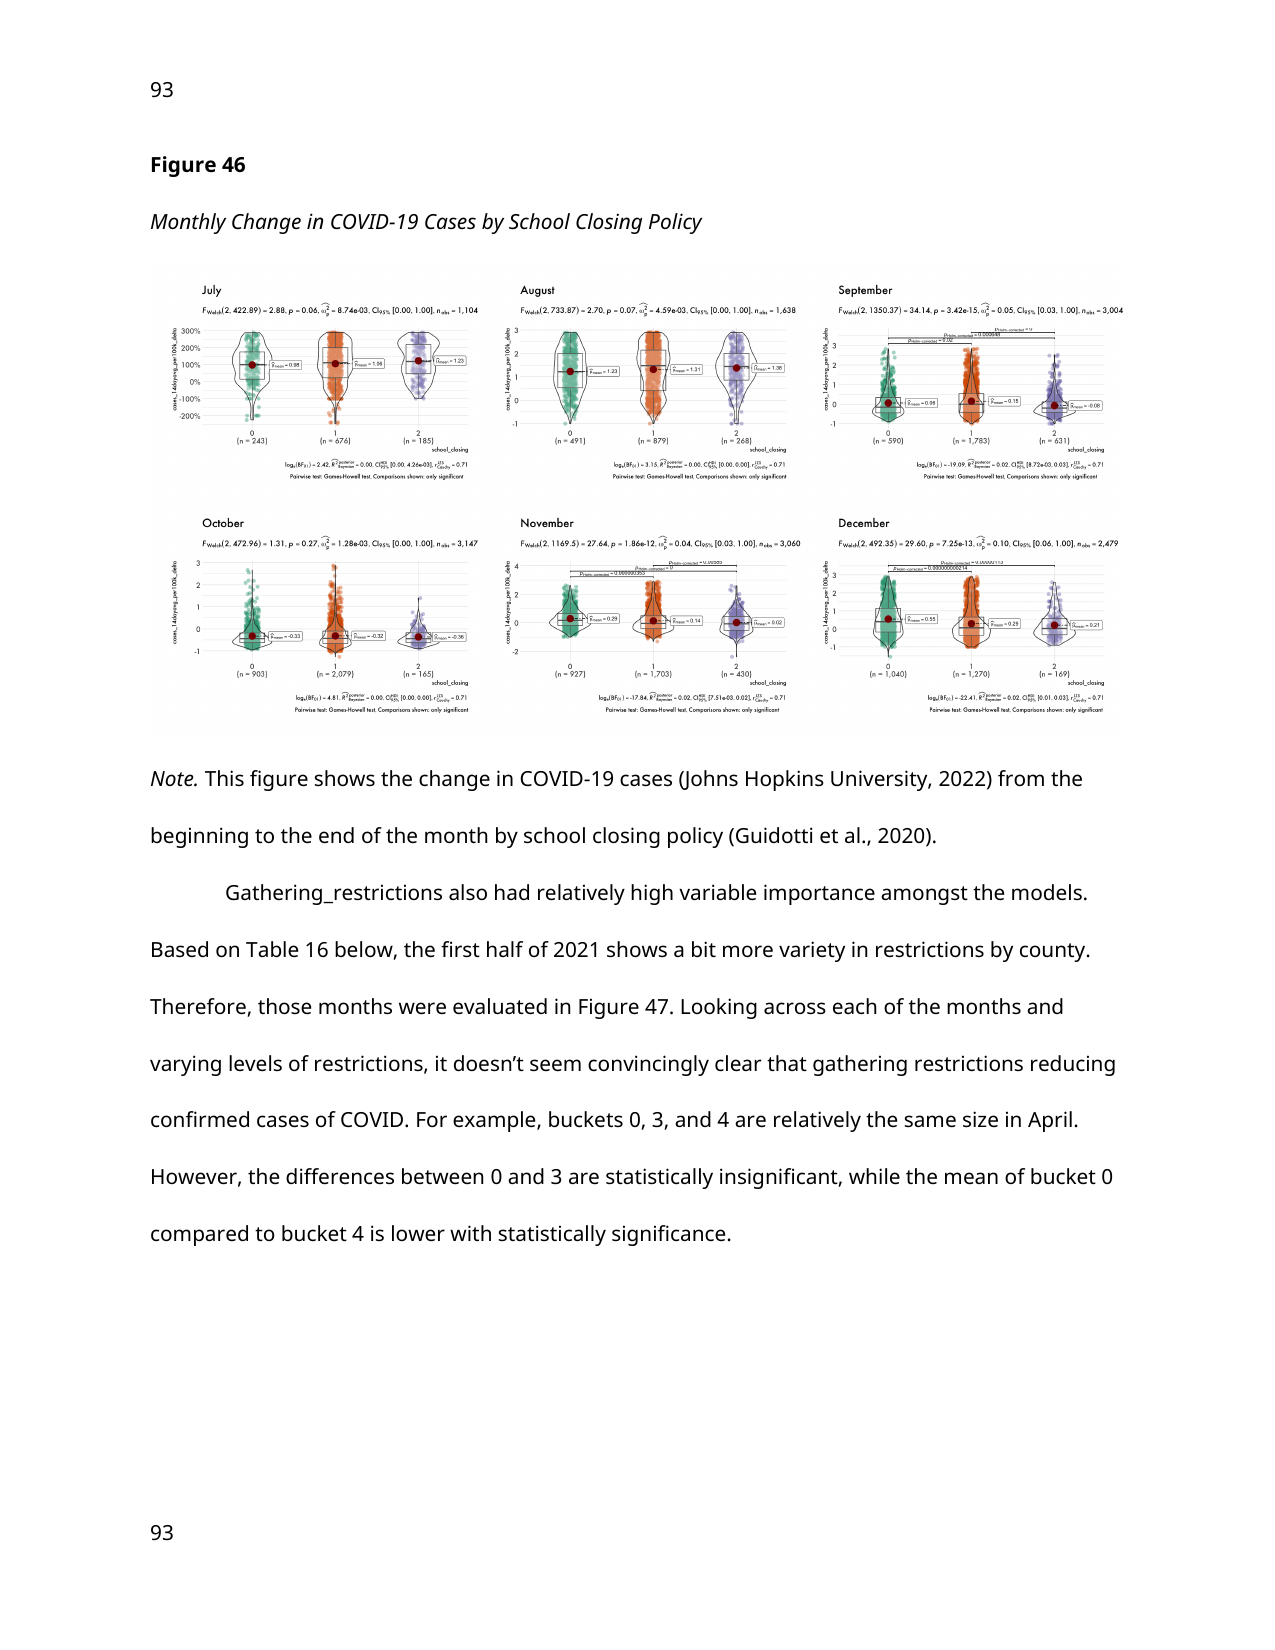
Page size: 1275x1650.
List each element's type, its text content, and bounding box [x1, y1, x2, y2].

text Monthly Change in COVID-19 Cases by School Closing Policy [150, 207, 1125, 235]
picture [150, 263, 1125, 736]
text Note. This figure shows the change in COVID-19 cases (Johns Hopkins University, 2022) from the beginning to the end of the month by school closing policy (Guidotti et al., 2020). [150, 764, 1125, 849]
text Figure 46 [150, 150, 1125, 178]
text Gathering_restrictions also had relatively high variable importance amongst the models. Based on Table 16 below, the first half of 2021 shows a bit more variety in restrictions by county. Therefore, those months were evaluated in Figure 47. Looking across each of the months and varying levels of restrictions, it doesn’t seem convincingly clear that gathering restrictions reducing confirmed cases of COVID. For example, buckets 0, 3, and 4 are relatively the same size in April. However, the differences between 0 and 3 are statistically insignificant, while the mean of bucket 0 compared to bucket 4 is lower with statistically significance. [150, 878, 1125, 1248]
